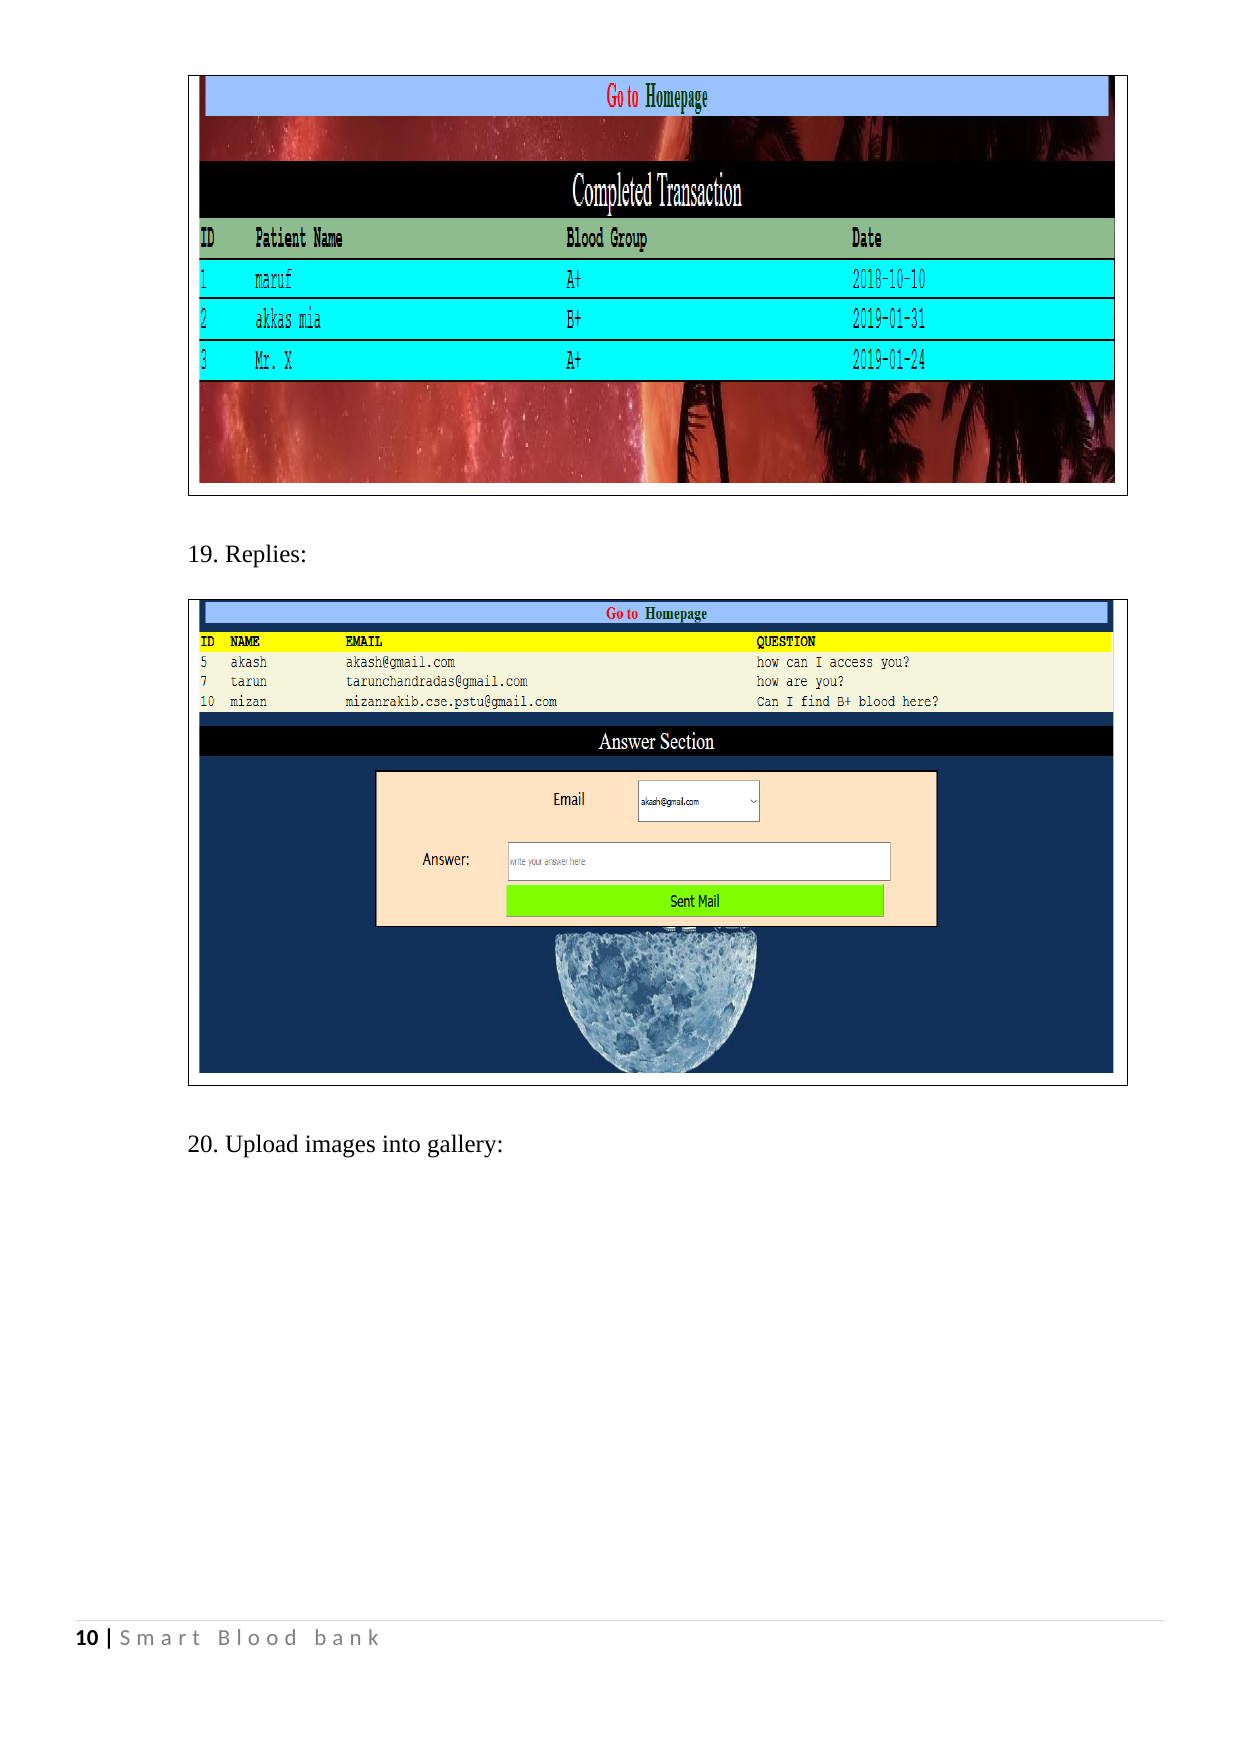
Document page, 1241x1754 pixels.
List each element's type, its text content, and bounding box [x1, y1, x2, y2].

table_header [189, 76, 1127, 495]
list Upload images into gallery: [187, 1129, 1165, 1158]
list Replies: [187, 539, 1165, 568]
table_header [189, 600, 1127, 1085]
picture [199, 76, 1115, 483]
picture [199, 600, 1114, 1073]
